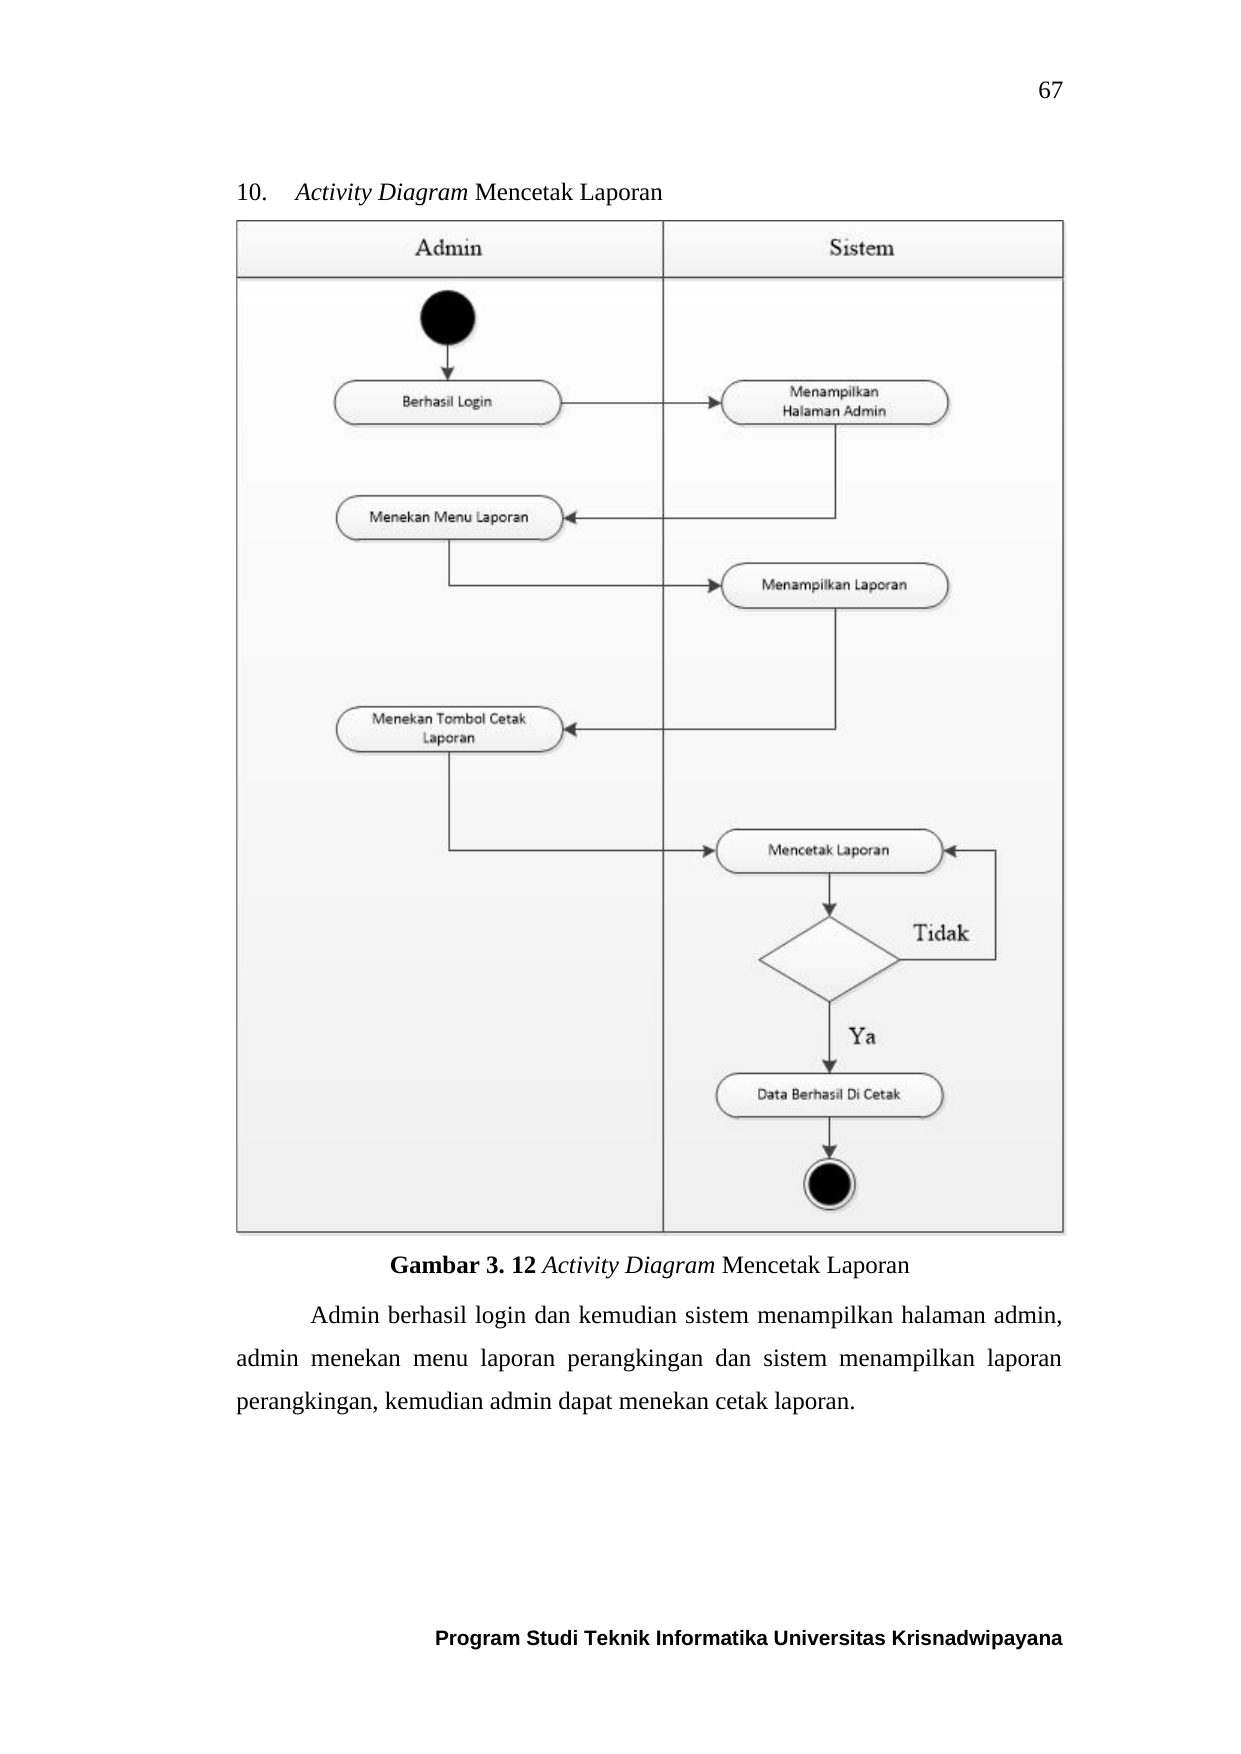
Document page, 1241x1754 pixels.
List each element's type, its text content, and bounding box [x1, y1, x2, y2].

list Activity Diagram Mencetak Laporan [236, 177, 1063, 206]
picture [236, 220, 1067, 1236]
text Gambar 3. 12 Activity Diagram Mencetak Laporan [236, 1250, 1063, 1279]
text Admin berhasil login dan kemudian sistem menampilkan halaman admin, admin menekan menu laporan perangkingan dan sistem menampilkan laporan perangkingan, kemudian admin dapat menekan cetak laporan. [236, 1300, 1063, 1415]
